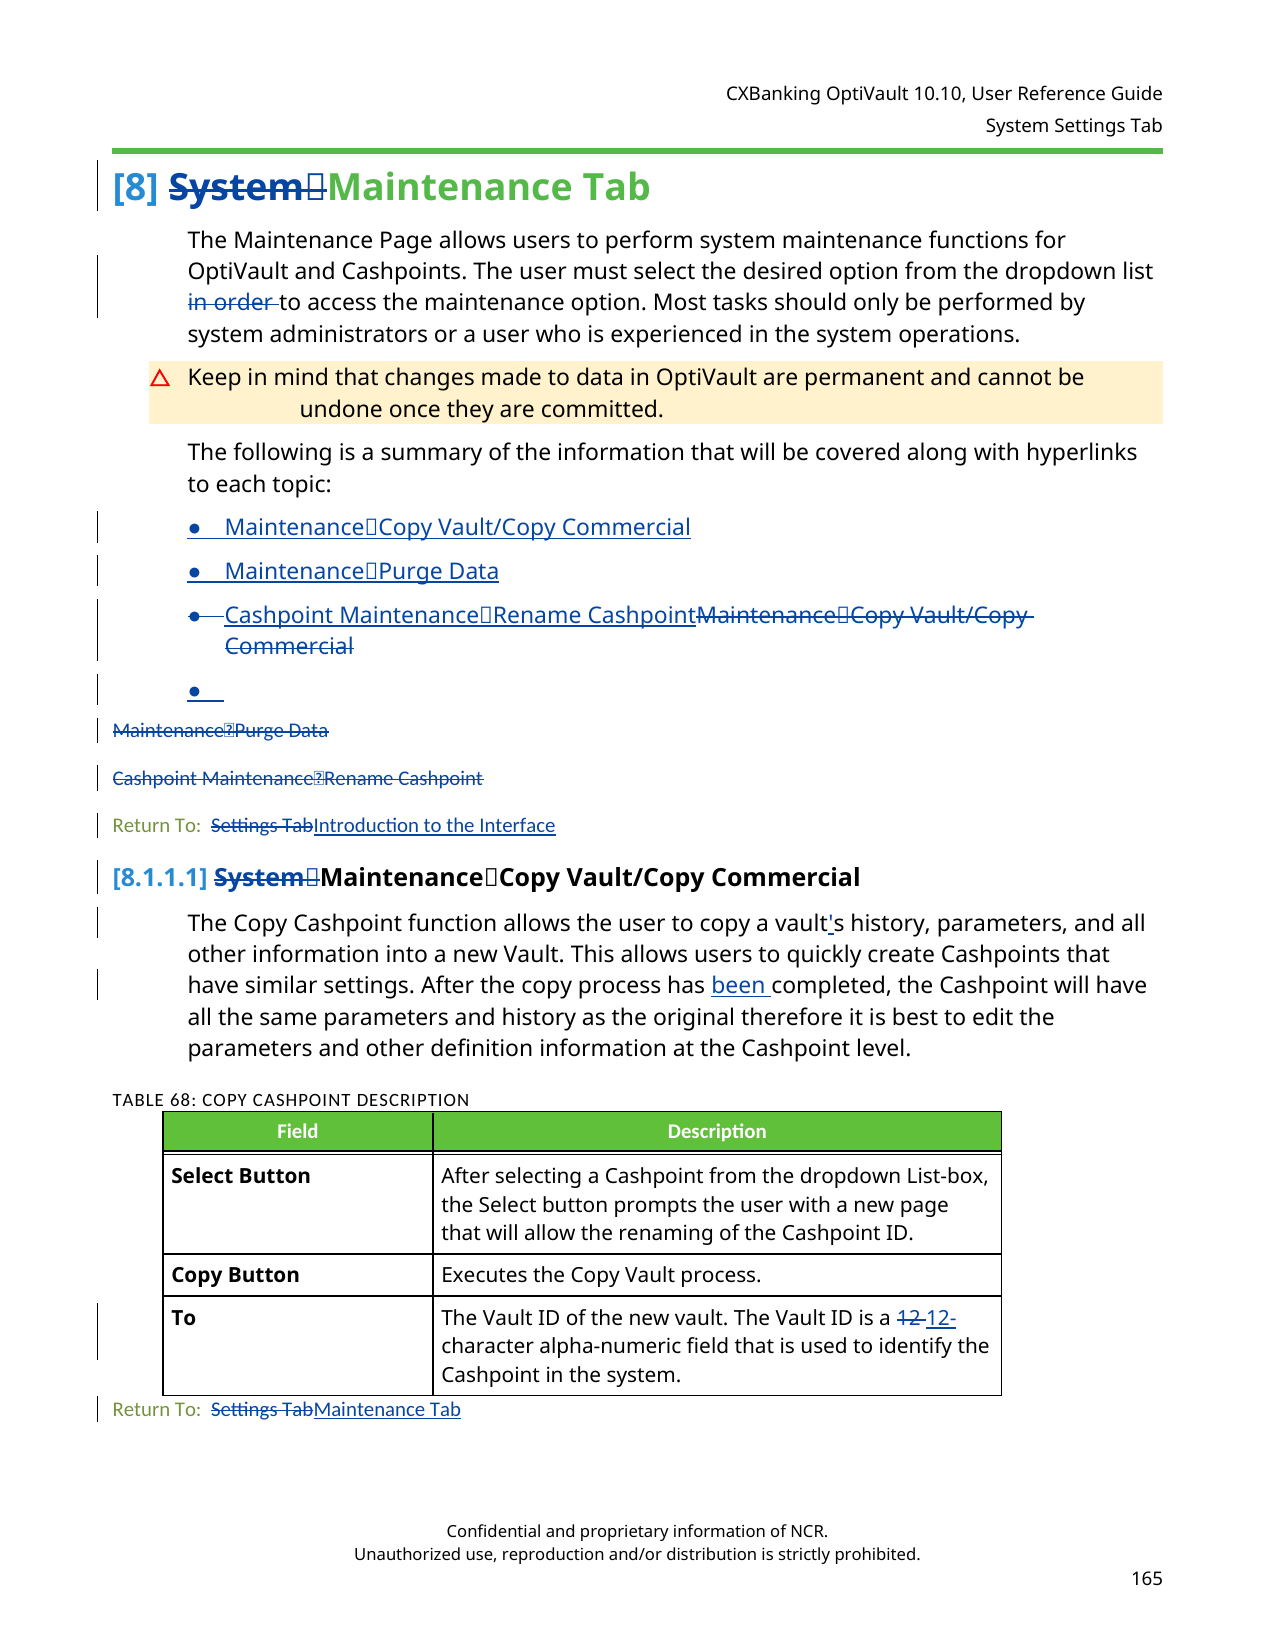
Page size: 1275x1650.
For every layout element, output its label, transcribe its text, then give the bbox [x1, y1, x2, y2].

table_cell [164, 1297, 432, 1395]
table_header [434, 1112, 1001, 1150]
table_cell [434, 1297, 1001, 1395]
text The following is a summary of the information that will be covered along with hyperlinks to each topic: [187, 436, 1163, 499]
text The Copy Cashpoint function allows the user to copy a vaults history, parameters, and all other information into a new Vault. This allows users to quickly create Cashpoints that have similar settings. After the copy process has completed, the Cashpoint will have all the same parameters and history as the original therefore it is best to edit the parameters and other definition information at the Cashpoint level. [187, 907, 1163, 1063]
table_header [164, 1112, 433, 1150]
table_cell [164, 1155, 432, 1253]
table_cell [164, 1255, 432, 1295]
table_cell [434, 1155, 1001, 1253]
text Keep in mind that changes made to data in OptiVault are permanent and cannot be undone once they are committed. [149, 361, 1163, 424]
text Return To: [112, 813, 1163, 838]
text The Maintenance Page allows users to perform system maintenance functions for OptiVault and Cashpoints. The user must select the desired option from the dropdown list to access the maintenance option. Most tasks should only be performed by system administrators or a user who is experienced in the system operations. [187, 224, 1163, 349]
subtitle Maintenance Tab [112, 160, 1163, 211]
text Return To: [112, 1396, 1163, 1422]
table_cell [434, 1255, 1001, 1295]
subtitle MaintenanceCopy Vault/Copy Commercial [112, 860, 1163, 894]
